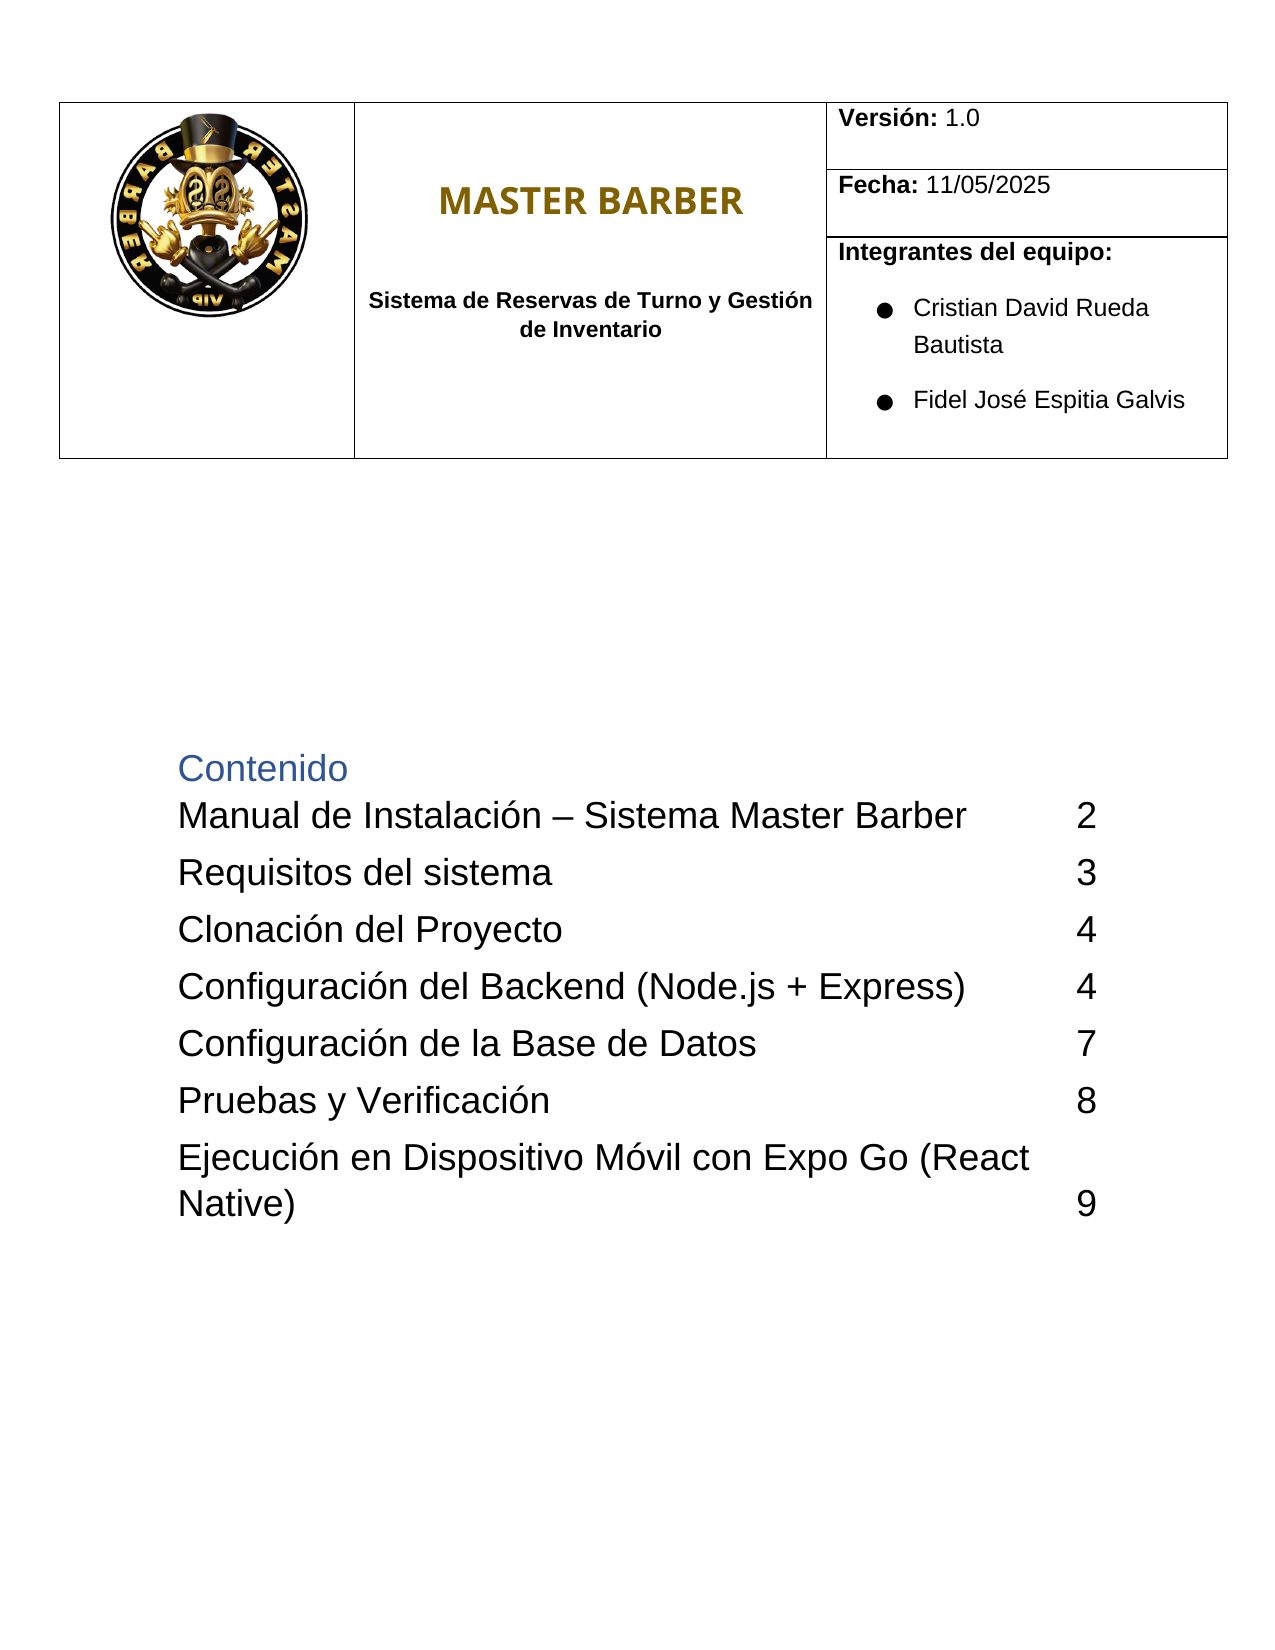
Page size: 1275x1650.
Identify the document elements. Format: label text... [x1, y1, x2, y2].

picture [100, 102, 313, 321]
text Contenido [177, 746, 1098, 789]
